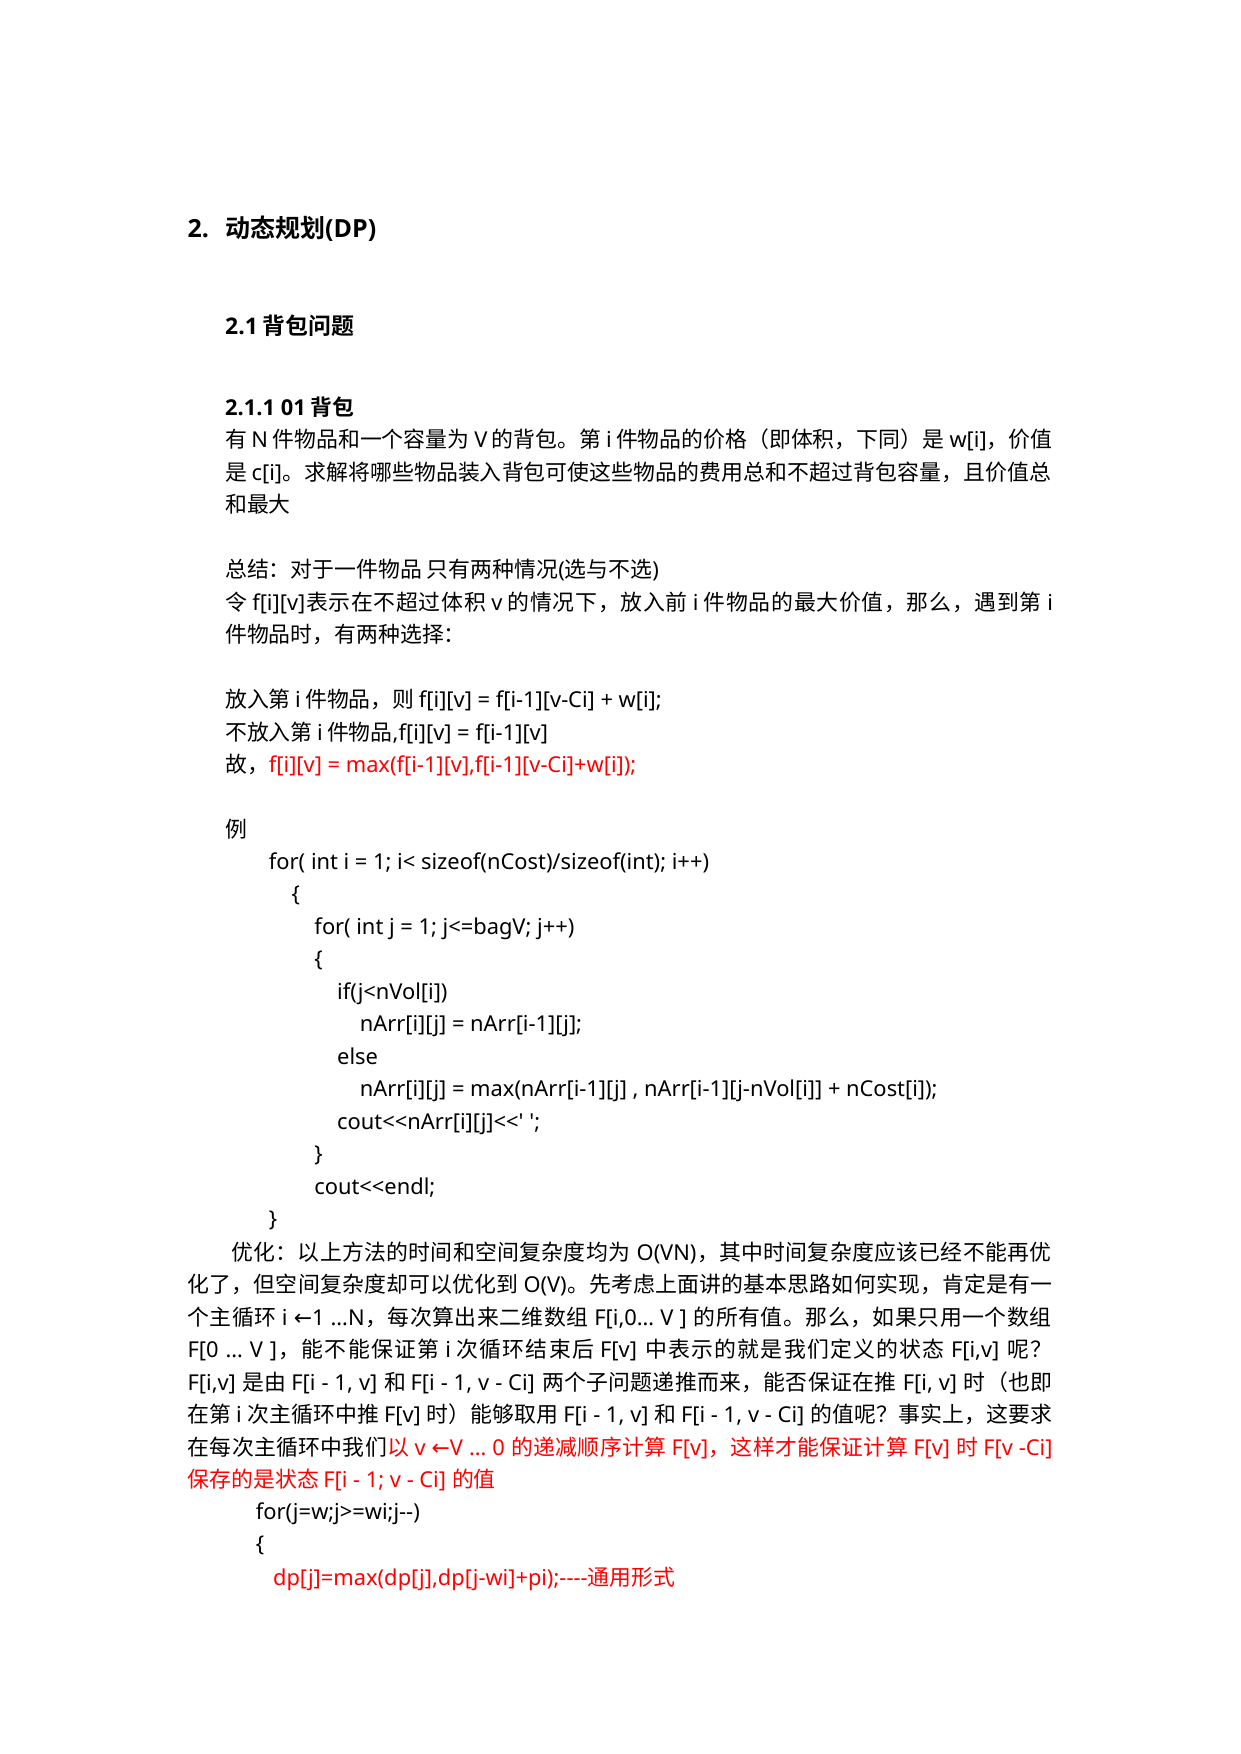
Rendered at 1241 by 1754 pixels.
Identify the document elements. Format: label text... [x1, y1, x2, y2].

list 例 [225, 812, 1053, 844]
list nArr[i][j] = max(nArr[i-1][j] , nArr[i-1][j-nVol[i]] + nCost[i]); [225, 1072, 1053, 1104]
list for( int i = 1; i< sizeof(nCost)/sizeof(int); i++) [225, 844, 1053, 877]
list else [225, 1039, 1053, 1072]
list 总结：对于一件物品 只有两种情况(选与不选) [225, 552, 1053, 584]
list 不放入第i件物品,f[i][v] = f[i-1][v] [225, 714, 1053, 747]
list 2.1背包问题 [225, 292, 1053, 357]
list cout<<nArr[i][j]<<' '; [225, 1104, 1053, 1137]
text 优化：以上方法的时间和空间复杂度均为O(VN)，其中时间复杂度应该已经不能再优化了，但空间复杂度却可以优化到O(V)。先考虑上面讲的基本思路如何实现，肯定是有一个主循环i ←1 …N，每次算出来二维数组F[i,0… V ] 的所有值。那么，如果只用一个数组F[0 … V ]，能不能保证第i次循环结束后F[v] 中表示的就是我们定义的状态F[i,v] 呢？F[i,v] 是由F[i - 1, v] 和F[i - 1, v - Ci] 两个子问题递推而来，能否保证在推F[i, v] 时（也即在第i 次主循环中推F[v] 时）能够取用F[i - 1, v] 和F[i - 1, v - Ci] 的值呢？事实上，这要求在每次主循环中我们以v ←V … 0 的递减顺序计算F[v]，这样才能保证计算F[v] 时F[v -Ci] 保存的是状态F[i - 1; v - Ci] 的值 [187, 1234, 1053, 1494]
list if(j<nVol[i]) [225, 974, 1053, 1007]
list cout<<endl; [225, 1169, 1053, 1202]
text for(j=w;j>=wi;j--) [187, 1494, 1053, 1527]
list nArr[i][j] = nArr[i-1][j]; [225, 1007, 1053, 1039]
list { [225, 877, 1053, 909]
list 故，f[i][v] = max(f[i-1][v],f[i-1][v-Ci]+w[i]); [225, 747, 1053, 779]
list 令f[i][v]表示在不超过体积v的情况下，放入前i件物品的最大价值，那么，遇到第i件物品时，有两种选择： [225, 584, 1053, 649]
text dp[j]=max(dp[j],dp[j-wi]+pi);----通用形式 [187, 1559, 1053, 1592]
text { [187, 1527, 1053, 1559]
list { [225, 942, 1053, 974]
list 放入第i件物品，则f[i][v] = f[i-1][v-Ci] + w[i]; [225, 682, 1053, 714]
list } [225, 1137, 1053, 1169]
list 2.1.1 01背包 [225, 389, 1053, 422]
list } [225, 1202, 1053, 1234]
list 有N件物品和一个容量为V的背包。第i件物品的价格（即体积，下同）是w[i]，价值是c[i]。求解将哪些物品装入背包可使这些物品的费用总和不超过背包容量，且价值总和最大 [225, 422, 1053, 519]
list for( int j = 1; j<=bagV; j++) [225, 909, 1053, 942]
list 动态规划(DP) [187, 194, 1053, 259]
